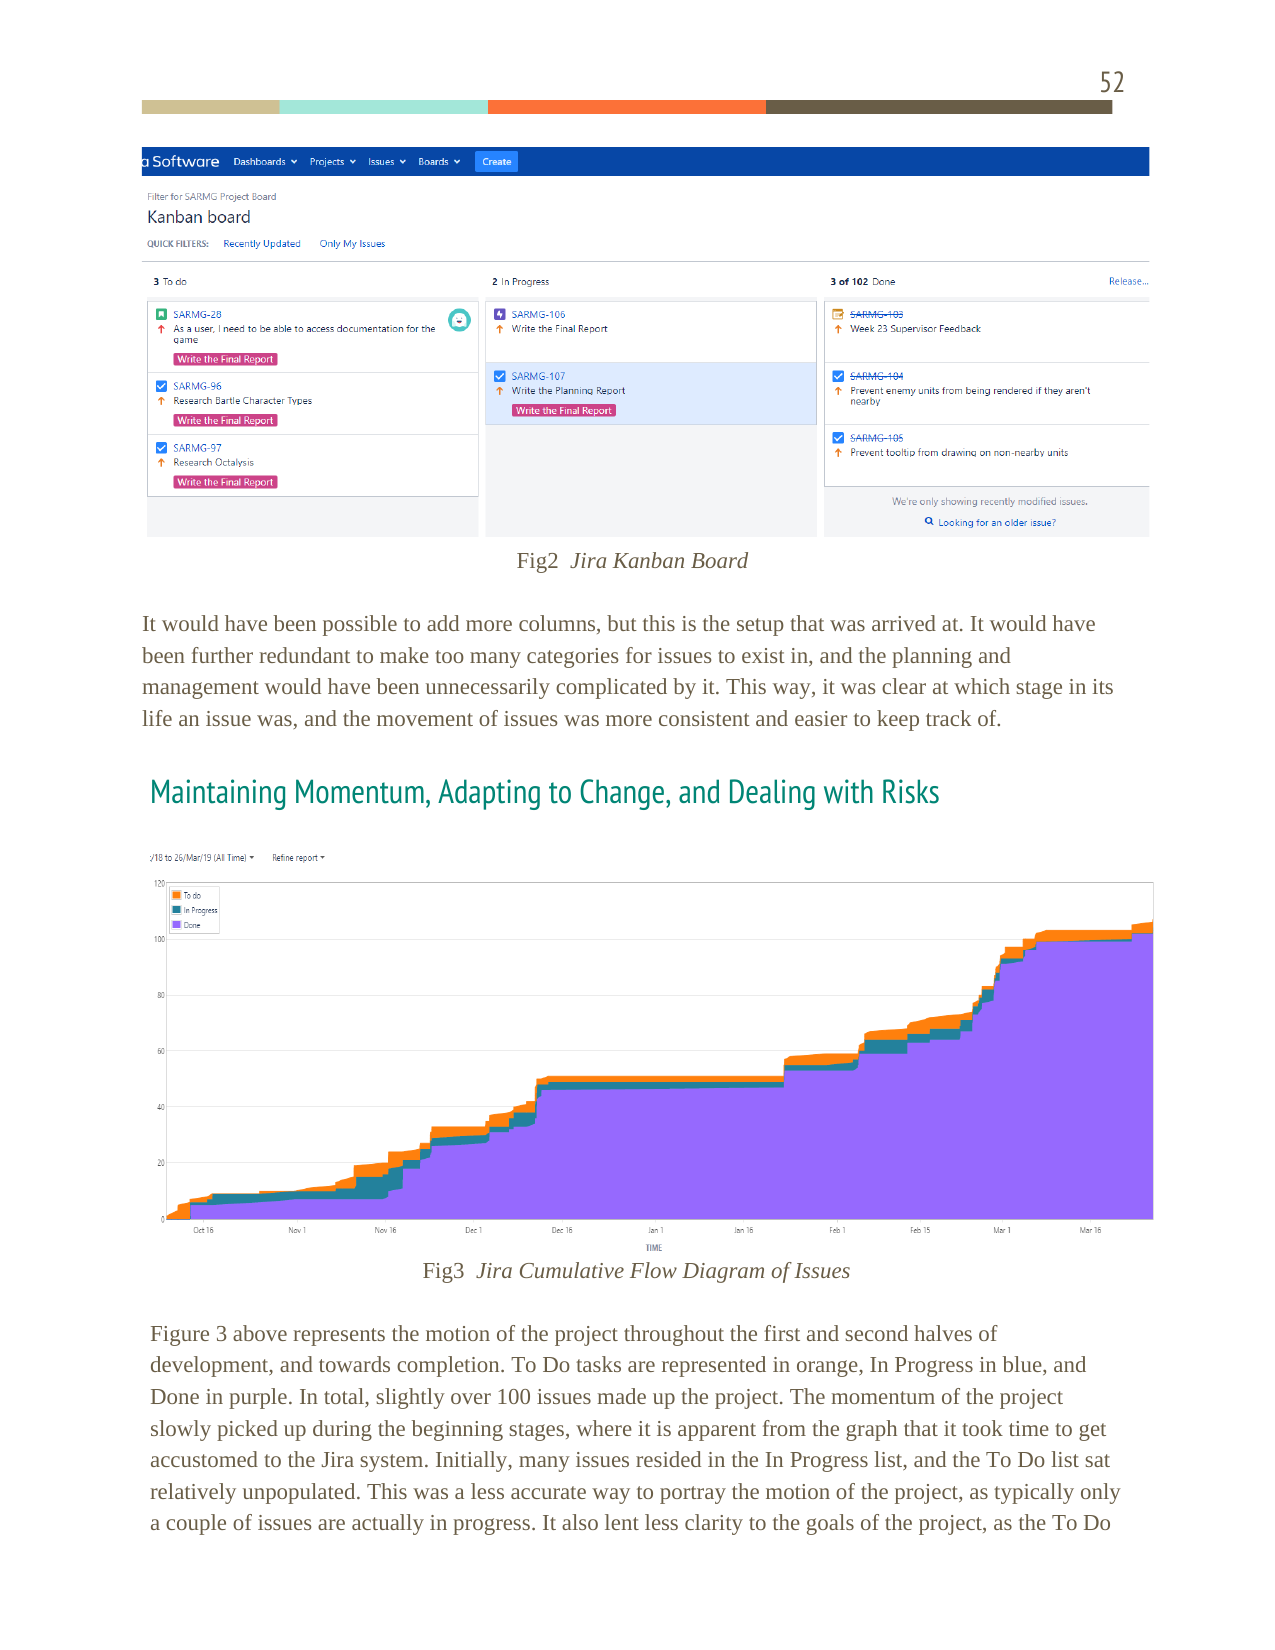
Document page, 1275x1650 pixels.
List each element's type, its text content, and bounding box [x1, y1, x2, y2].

text Fig2 Jira Kanban Board [142, 547, 1125, 573]
text It would have been possible to add more columns, but this is the setup that was arrived at. It would have been further redundant to make too many categories for issues to exist in, and the planning and management would have been unnecessarily complicated by it. This way, it was clear at which stage in its life an issue was, and the movement of issues was more consistent and easier to keep track of. [142, 610, 1125, 731]
subtitle Maintaining Momentum, Adapting to Change, and Dealing with Risks [150, 770, 1125, 813]
picture [141, 147, 1150, 542]
text Fig3 Jira Cumulative Flow Diagram of Issues [150, 1257, 1125, 1283]
picture [141, 100, 1113, 114]
picture [150, 844, 1156, 1252]
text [150, 1320, 1125, 1536]
